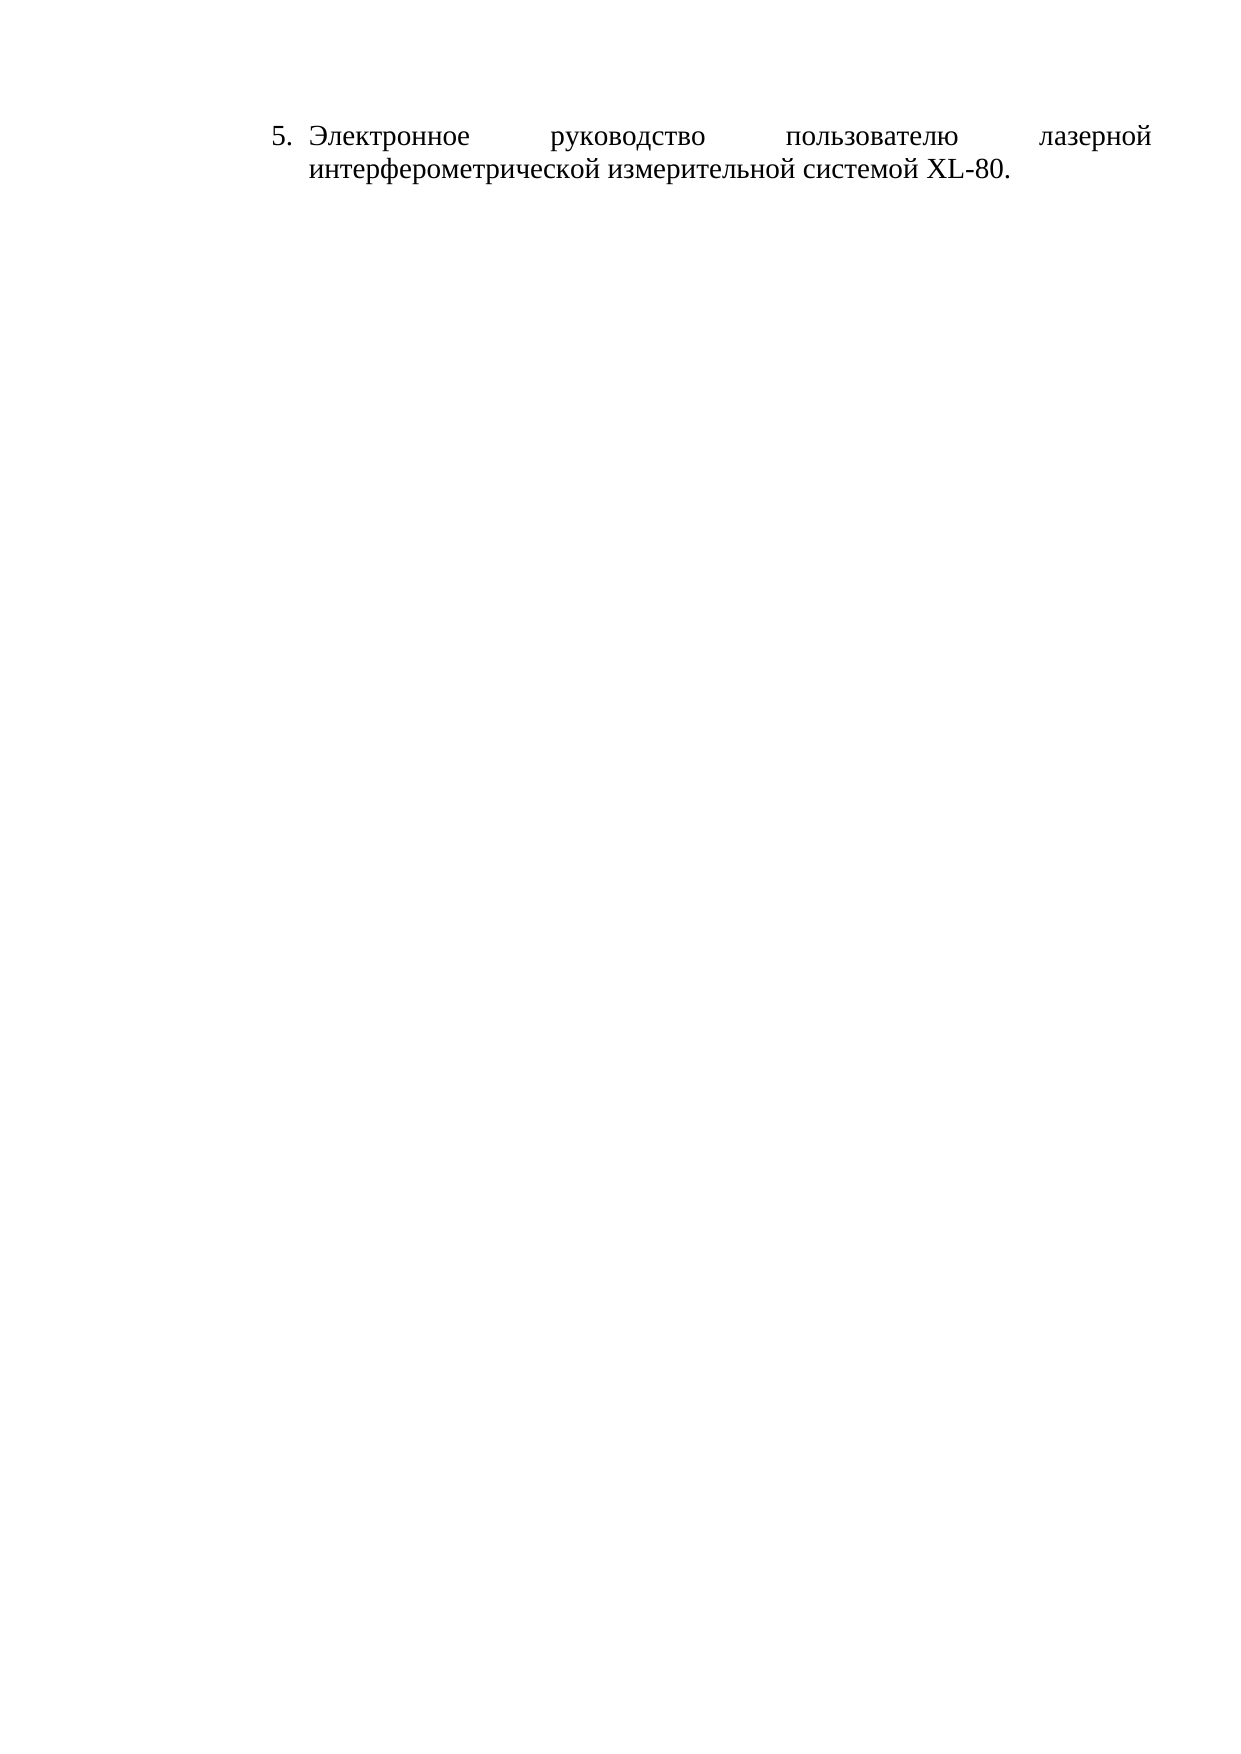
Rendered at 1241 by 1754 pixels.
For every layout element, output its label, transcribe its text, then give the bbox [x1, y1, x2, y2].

list Электронное руководство пользователю лазерной интерферометрической измерительной системой XL-80. [271, 118, 1152, 185]
